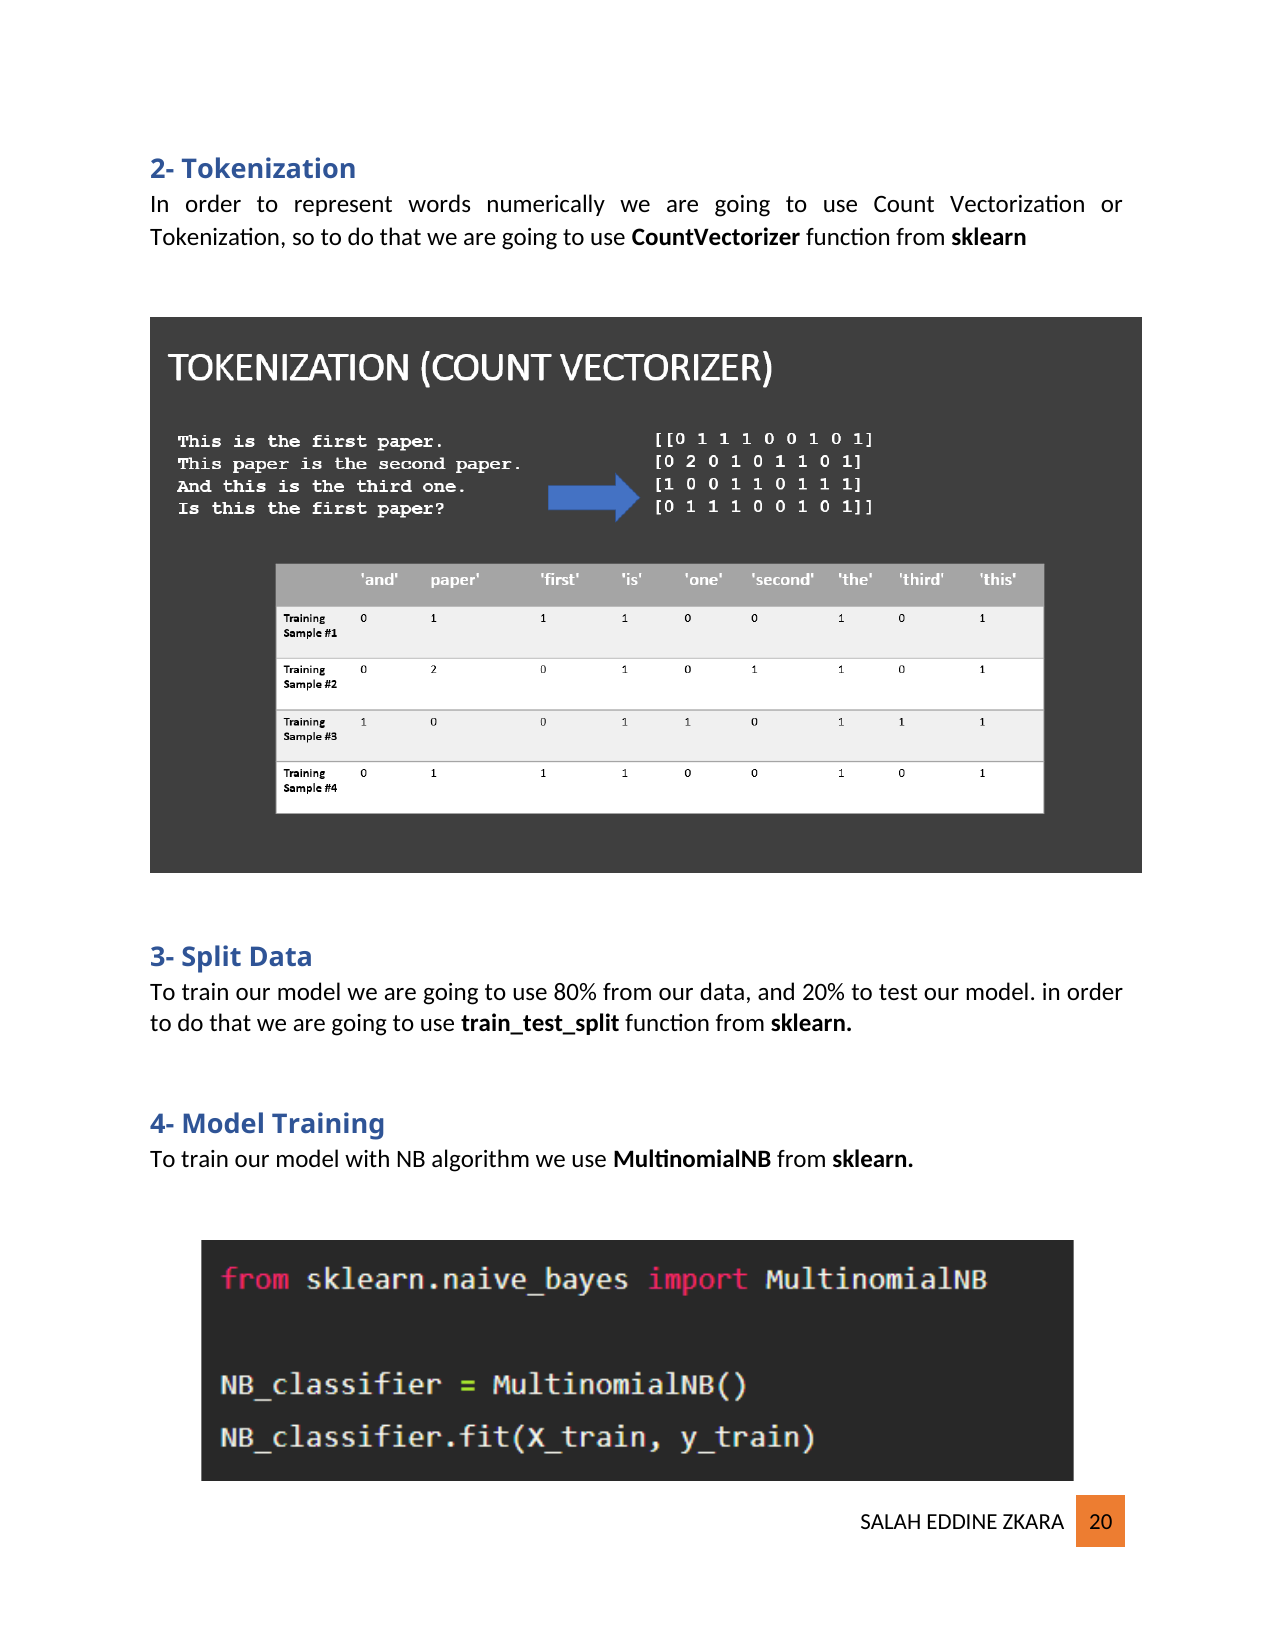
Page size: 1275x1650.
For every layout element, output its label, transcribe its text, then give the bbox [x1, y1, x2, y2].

subtitle 3- Split Data [150, 937, 1125, 974]
subtitle 4- Model Training [150, 1105, 1125, 1142]
subtitle 2- Tokenization [150, 150, 1125, 187]
picture [201, 1240, 1074, 1481]
text To train our model with NB algorithm we use MultinomialNB from sklearn. [150, 1143, 1125, 1174]
text In order to represent words numerically we are going to use Count Vectorization or Tokenization, so to do that we are going to use CountVectorizer function from sklearn [150, 189, 1125, 251]
text To train our model we are going to use 80% from our data, and 20% to test our model. in order to do that we are going to use train_test_split function from sklearn. [150, 976, 1125, 1038]
picture [150, 317, 1142, 873]
